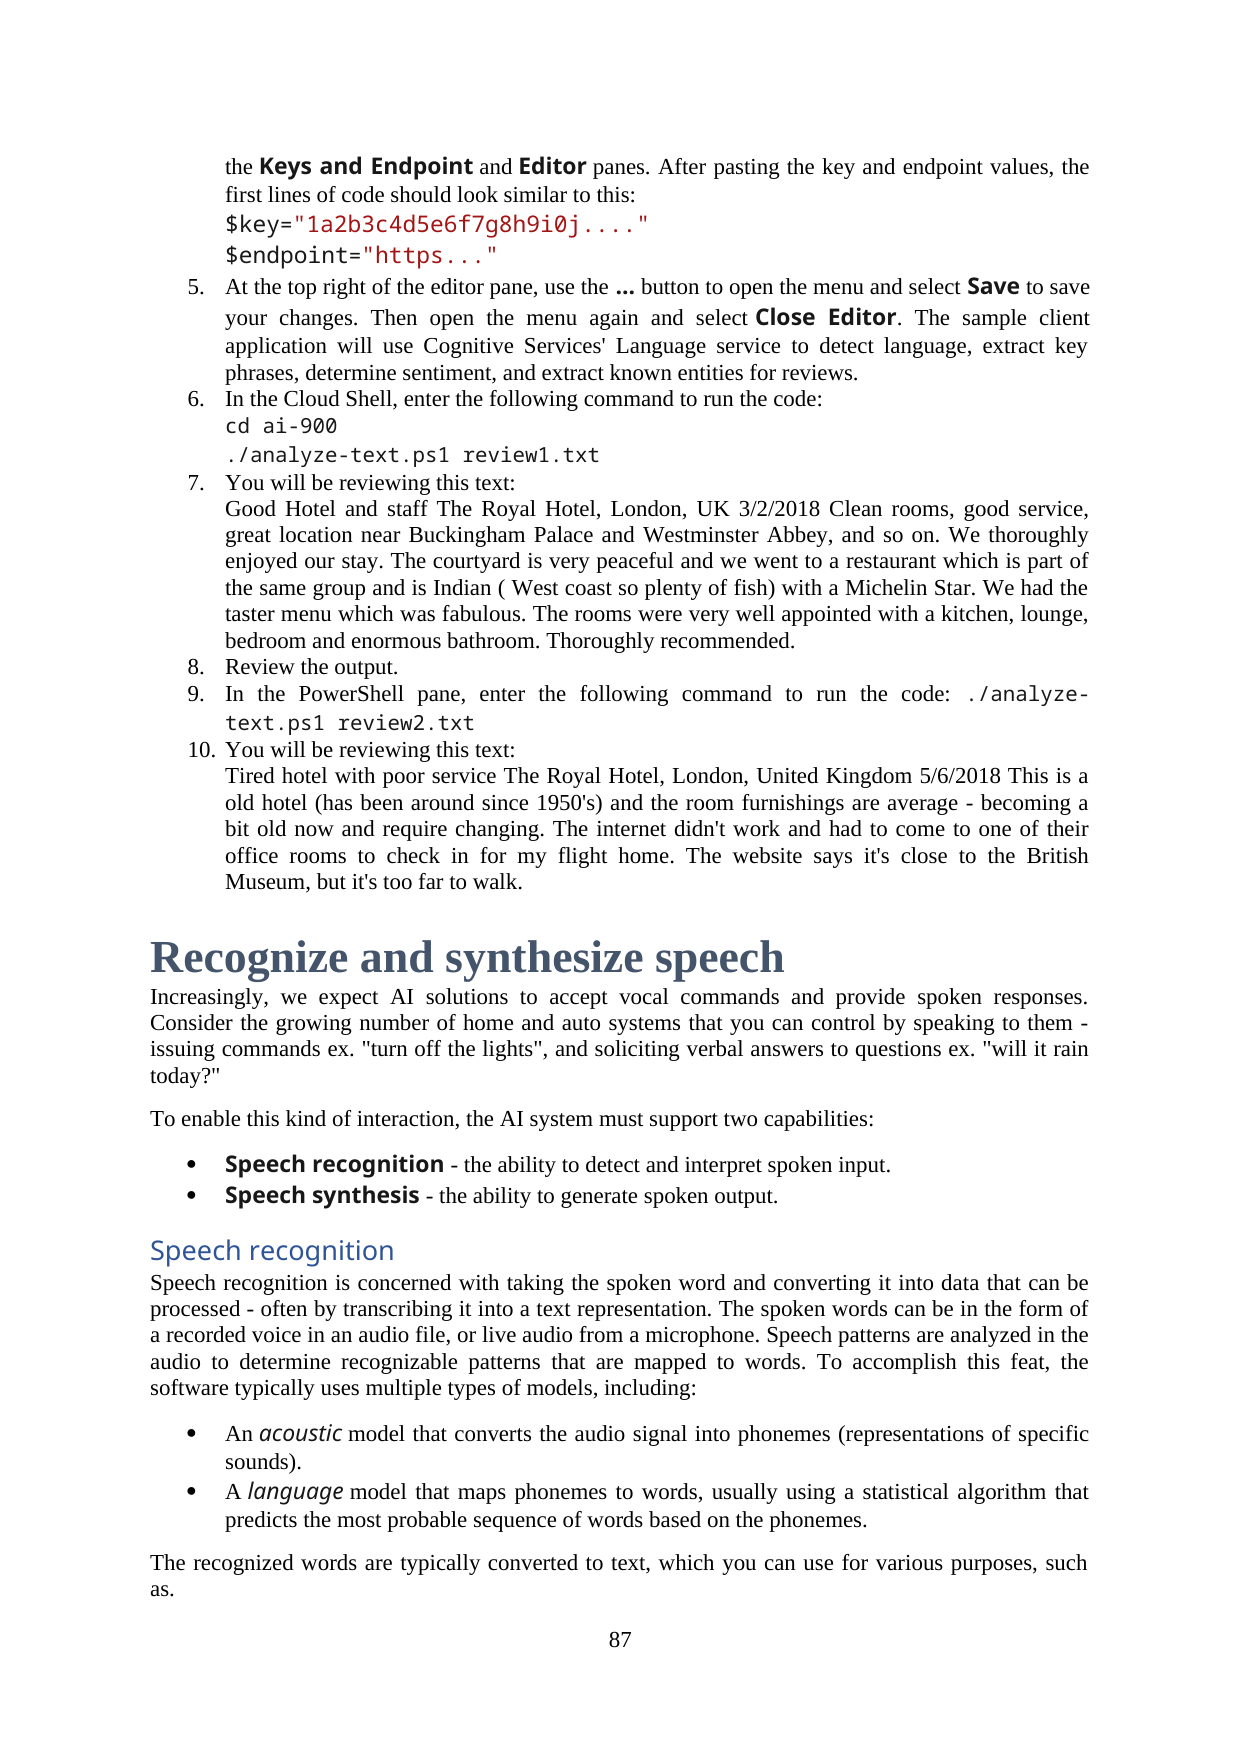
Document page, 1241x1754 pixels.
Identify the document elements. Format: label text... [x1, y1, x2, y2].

list Speech recognition - the ability to detect and interpret spoken input. [187, 1148, 1090, 1179]
list $key="1a2b3c4d5e6f7g8h9i0j...." [225, 208, 1090, 239]
list You will be reviewing this text: [187, 736, 1090, 763]
list A language model that maps phonemes to words, usually using a statistical algorithm that predicts the most probable sequence of words based on the phonemes. [187, 1475, 1090, 1532]
list In the PowerShell pane, enter the following command to run the code: ./analyze-text.ps1 review2.txt [187, 679, 1090, 736]
list ./analyze-text.ps1 review1.txt [225, 440, 1090, 468]
subtitle Speech recognition [150, 1232, 1090, 1269]
list Review the output. [187, 653, 1090, 679]
list Speech synthesis - the ability to generate spoken output. [187, 1179, 1090, 1210]
list At the top right of the editor pane, use the ... button to open the menu and select Save to save your changes. Then open the menu again and select Close Editor. The sample client application will use Cognitive Services' Language service to detect language, extract key phrases, determine sentiment, and extract known entities for reviews. [187, 270, 1090, 385]
list An acoustic model that converts the audio signal into phonemes (representations of specific sounds). [187, 1417, 1090, 1475]
text To enable this kind of interaction, the AI system must support two capabilities: [150, 1105, 1090, 1131]
list $endpoint="https..." [225, 239, 1090, 270]
text Recognize and synthesize speech [150, 930, 1090, 983]
list Good Hotel and staff The Royal Hotel, London, UK 3/2/2018 Clean rooms, good service, great location near Buckingham Palace and Westminster Abbey, and so on. We thoroughly enjoyed our stay. The courtyard is very peaceful and we went to a restaurant which is part of the same group and is Indian ( West coast so plenty of fish) with a Michelin Star. We had the taster menu which was fabulous. The rooms were very well appointed with a kitchen, lounge, bedroom and enormous bathroom. Thoroughly recommended. [225, 495, 1090, 653]
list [187, 150, 1090, 208]
text The recognized words are typically converted to text, which you can use for various purposes, such as. [150, 1549, 1090, 1602]
list cd ai-900 [225, 412, 1090, 440]
list Tired hotel with poor service The Royal Hotel, London, United Kingdom 5/6/2018 This is a old hotel (has been around since 1950's) and the room furnishings are average - becoming a bit old now and require changing. The internet didn't work and had to come to one of their office rooms to check in for my flight home. The website says it's close to the British Museum, but it's too far to walk. [225, 763, 1090, 894]
text Speech recognition is concerned with taking the spoken word and converting it into data that can be processed - often by transcribing it into a text representation. The spoken words can be in the form of a recorded voice in an audio file, or live audio from a microphone. Speech patterns are analyzed in the audio to determine recognizable patterns that are mapped to words. To accomplish this feat, the software typically uses multiple types of models, including: [150, 1269, 1090, 1401]
text Increasingly, we expect AI solutions to accept vocal commands and provide spoken responses. Consider the growing number of home and auto systems that you can control by speaking to them - issuing commands ex. "turn off the lights", and soliciting verbal answers to questions ex. "will it rain today?" [150, 983, 1090, 1088]
list You will be reviewing this text: [187, 468, 1090, 495]
list In the Cloud Shell, enter the following command to run the code: [187, 385, 1090, 412]
